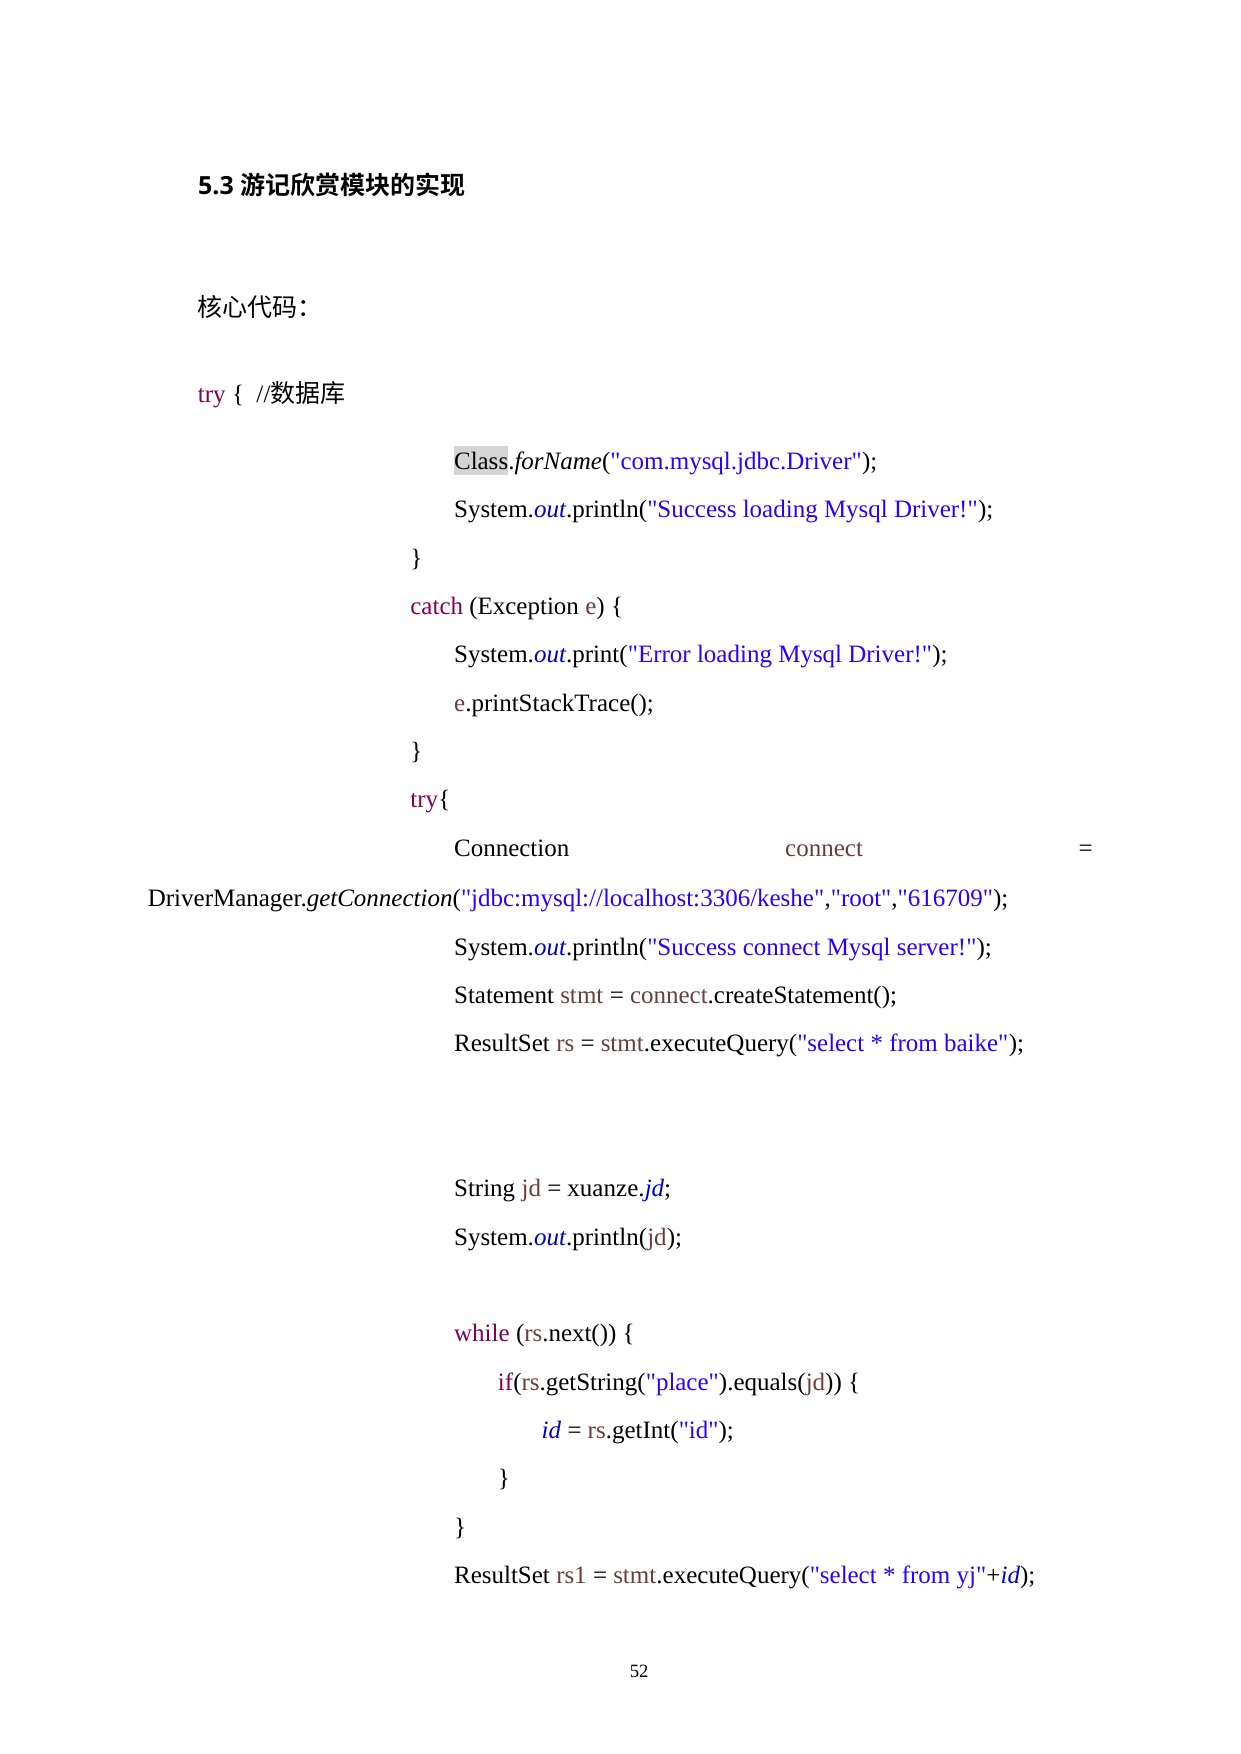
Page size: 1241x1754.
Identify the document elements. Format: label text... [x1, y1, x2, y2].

text } [148, 1461, 1092, 1495]
text while (rs.next()) { [148, 1316, 1092, 1350]
text System.out.println("Success loading Mysql Driver!"); [148, 492, 1092, 526]
text id = rs.getInt("id"); [148, 1413, 1092, 1447]
text System.out.println("Success connect Mysql server!"); [148, 929, 1092, 963]
text Connection connect = DriverManager.getConnection("jdbc:mysql://localhost:3306/keshe","root","616709"); [148, 830, 1092, 915]
text Statement stmt = connect.createStatement(); [148, 978, 1092, 1012]
text System.out.println(jd); [148, 1219, 1092, 1253]
text ResultSet rs = stmt.executeQuery("select * from baike"); [148, 1026, 1092, 1060]
text System.out.print("Error loading Mysql Driver!"); [148, 637, 1092, 671]
text String jd = xuanze.jd; [148, 1171, 1092, 1205]
text 核心代码： [148, 271, 1092, 339]
text ResultSet rs1 = stmt.executeQuery("select * from yj"+id); [148, 1558, 1092, 1592]
subtitle 5.3 游记欣赏模块的实现 [148, 150, 1092, 218]
text } [148, 733, 1092, 767]
text } [148, 540, 1092, 574]
text catch (Exception e) { [148, 588, 1092, 622]
text try { //数据库 [148, 357, 1092, 425]
text if(rs.getString("place").equals(jd)) { [148, 1364, 1092, 1398]
text Class.forName("com.mysql.jdbc.Driver"); [148, 443, 1092, 477]
text e.printStackTrace(); [148, 685, 1092, 719]
text try{ [148, 782, 1092, 816]
text } [148, 1509, 1092, 1543]
